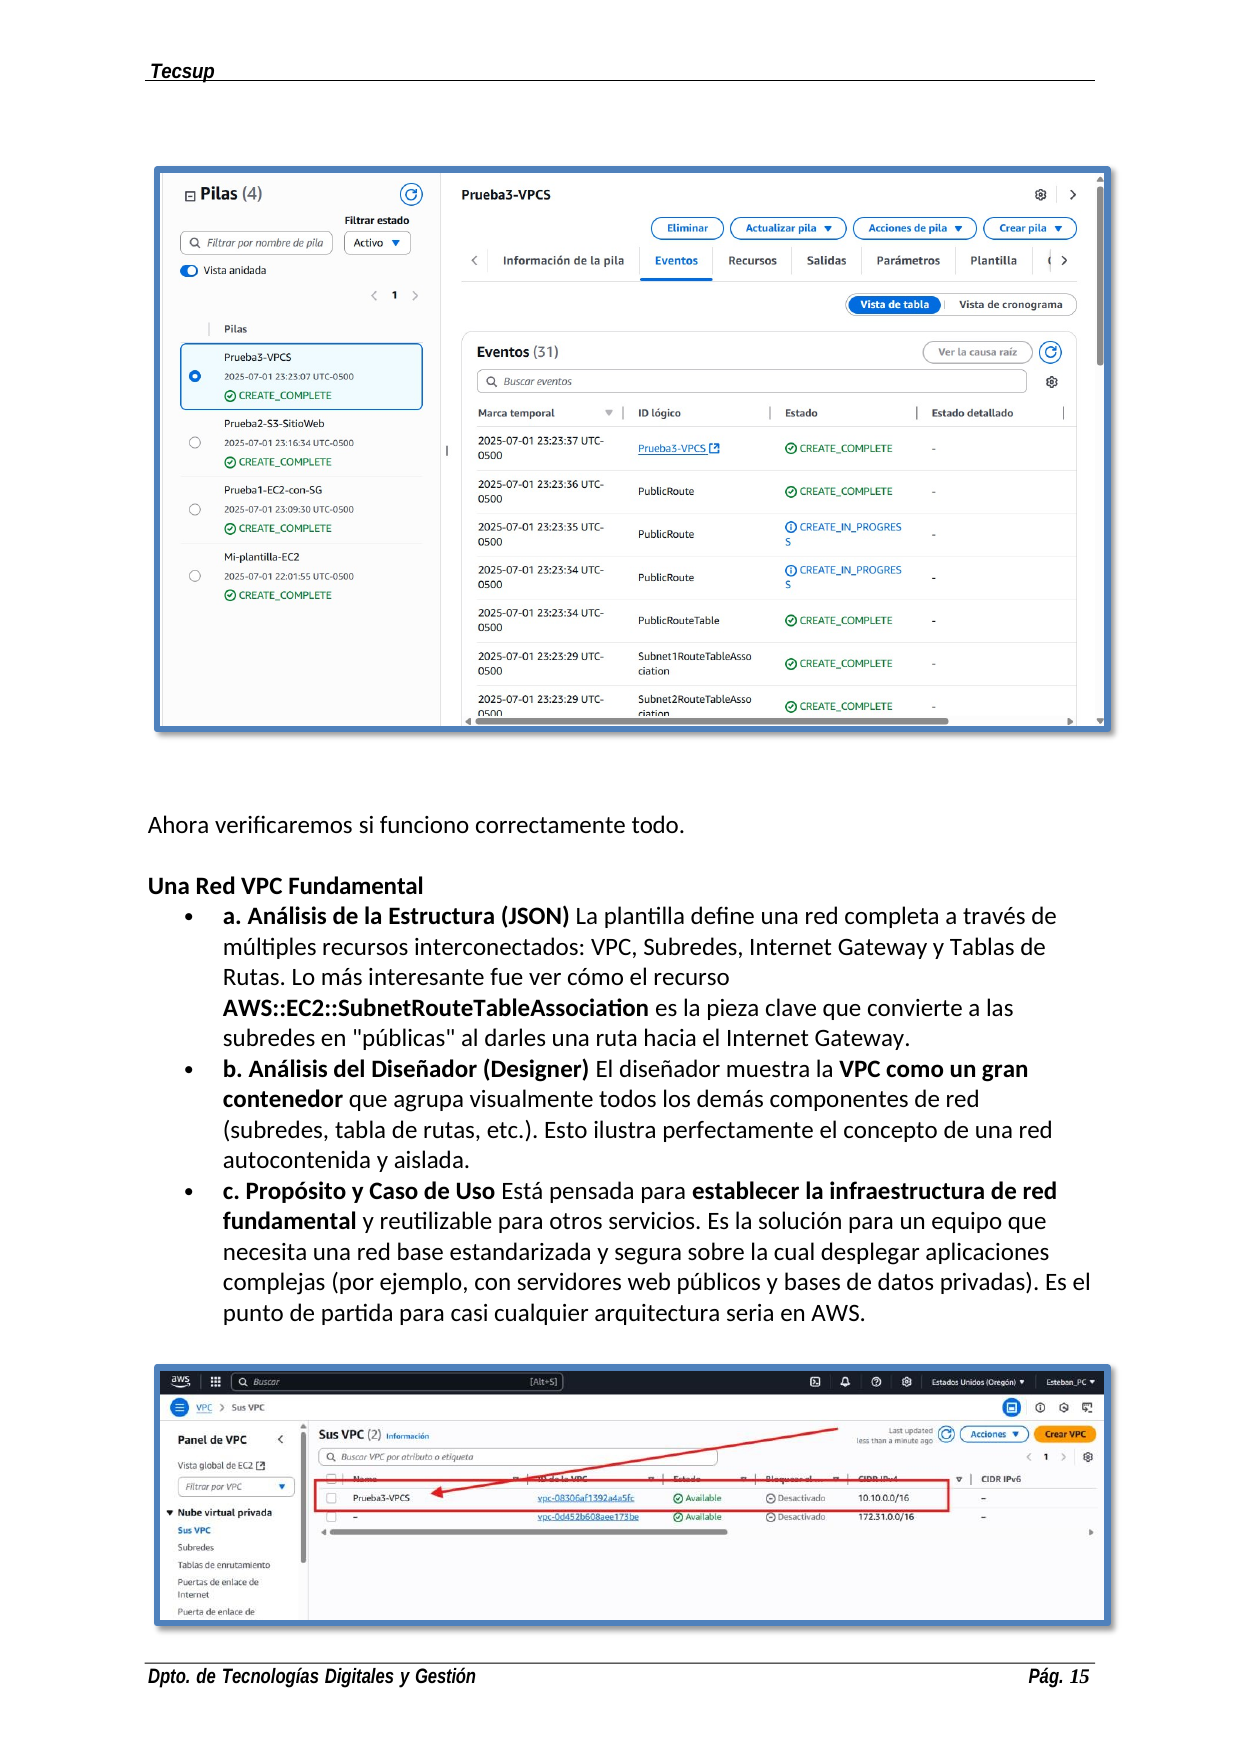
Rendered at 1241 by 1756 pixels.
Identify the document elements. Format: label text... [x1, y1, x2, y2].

picture [151, 164, 1122, 743]
subtitle Una Red VPC Fundamental [148, 870, 1107, 900]
picture [151, 1362, 1122, 1638]
list c. Propósito y Caso de Uso Está pensada para establecer la infraestructura de red fundamental y reutilizable para otros servicios. Es la solución para un equipo que necesita una red base estandarizada y segura sobre la cual desplegar aplicaciones complejas (por ejemplo, con servidores web públicos y bases de datos privadas). Es el punto de partida para casi cualquier arquitectura seria en AWS. [185, 1175, 1093, 1328]
text Ahora verificaremos si funciono correctamente todo. [148, 809, 1107, 839]
list a. Análisis de la Estructura (JSON) La plantilla define una red completa a través de múltiples recursos interconectados: VPC, Subredes, Internet Gateway y Tablas de Rutas. Lo más interesante fue ver cómo el recurso AWS::EC2::SubnetRouteTableAssociation es la pieza clave que convierte a las subredes en "públicas" al darles una ruta hacia el Internet Gateway. [185, 900, 1058, 1053]
list b. Análisis del Diseñador (Designer) El diseñador muestra la VPC como un gran contenedor que agrupa visualmente todos los demás componentes de red (subredes, tabla de rutas, etc.). Esto ilustra perfectamente el concepto de una red autocontenida y aislada. [185, 1053, 1054, 1175]
